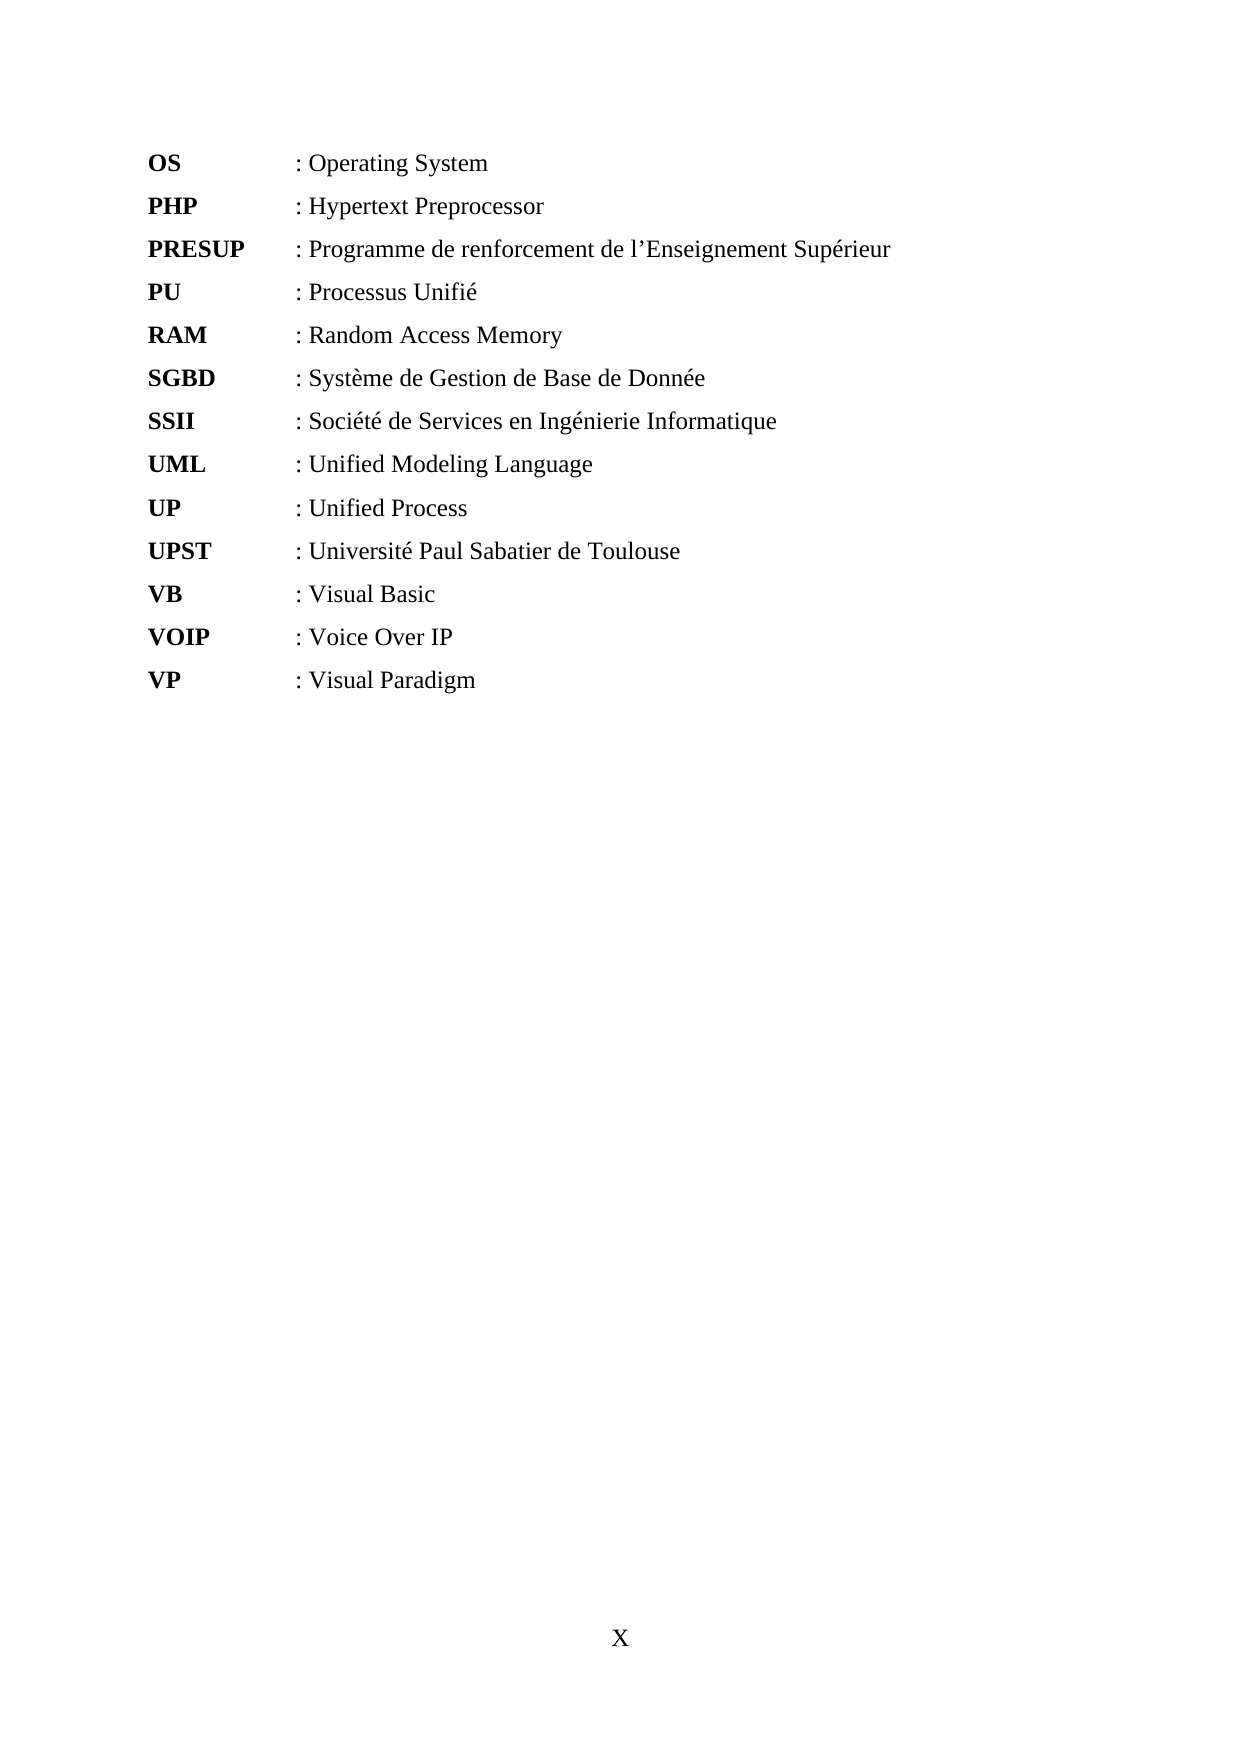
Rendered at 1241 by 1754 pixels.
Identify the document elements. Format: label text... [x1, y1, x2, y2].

text UML : Unified Modeling Language [148, 449, 1092, 478]
text VP : Visual Paradigm [148, 665, 1092, 694]
text SGBD : Système de Gestion de Base de Donnée [148, 363, 1092, 392]
text VB : Visual Basic [148, 579, 1092, 608]
text UPST : Université Paul Sabatier de Toulouse [148, 536, 1092, 564]
text UP : Unified Process [148, 493, 1092, 521]
text PRESUP : Programme de renforcement de l’Enseignement Supérieur [148, 234, 1092, 263]
text OS : Operating System [148, 148, 1092, 176]
text PHP : Hypertext Preprocessor [148, 191, 1092, 219]
text VOIP : Voice Over IP [148, 622, 1092, 651]
text SSII : Société de Services en Ingénierie Informatique [148, 406, 1092, 435]
text PU : Processus Unifié [148, 277, 1092, 306]
text RAM : Random Access Memory [148, 320, 1092, 349]
